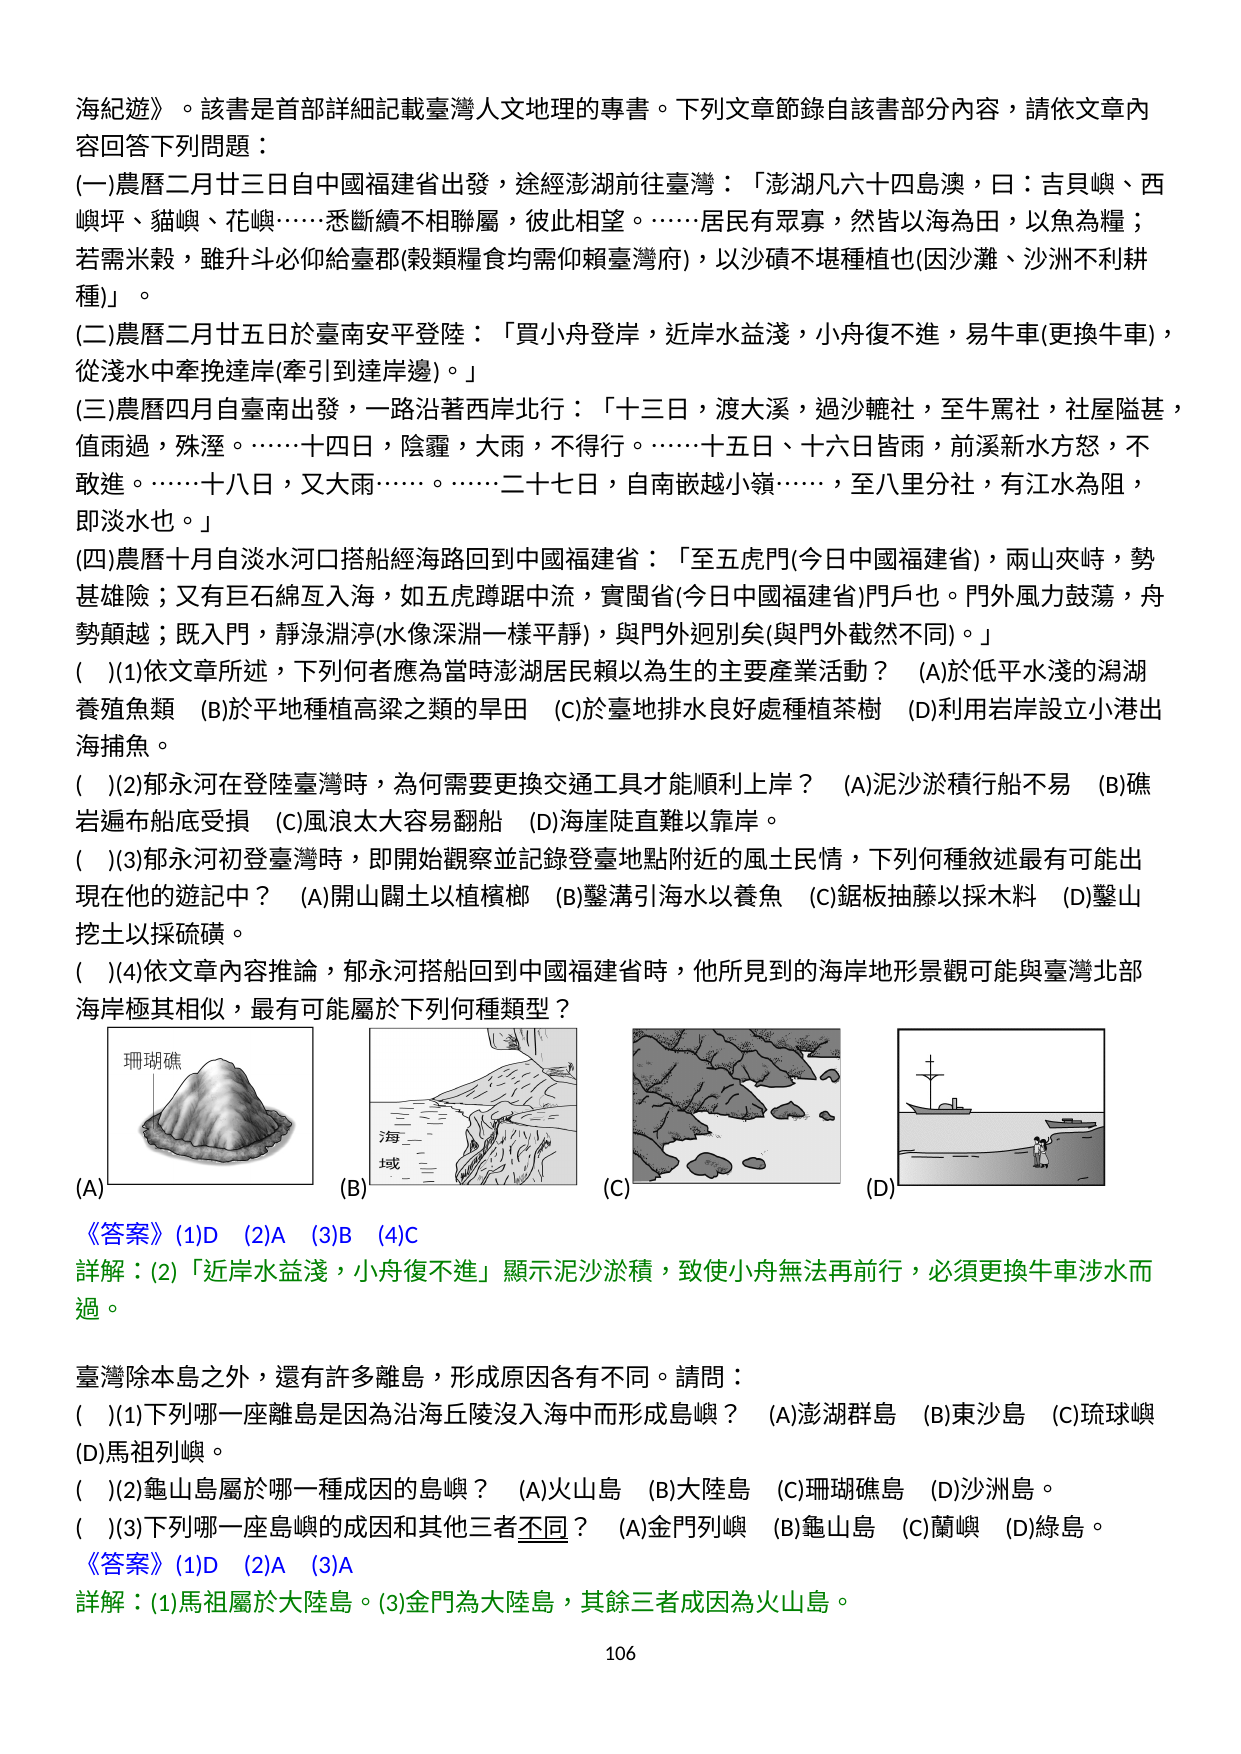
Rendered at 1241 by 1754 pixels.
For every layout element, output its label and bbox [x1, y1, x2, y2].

picture [630, 1027, 841, 1186]
picture [367, 1026, 578, 1186]
picture [895, 1027, 1106, 1186]
picture [104, 1026, 315, 1186]
